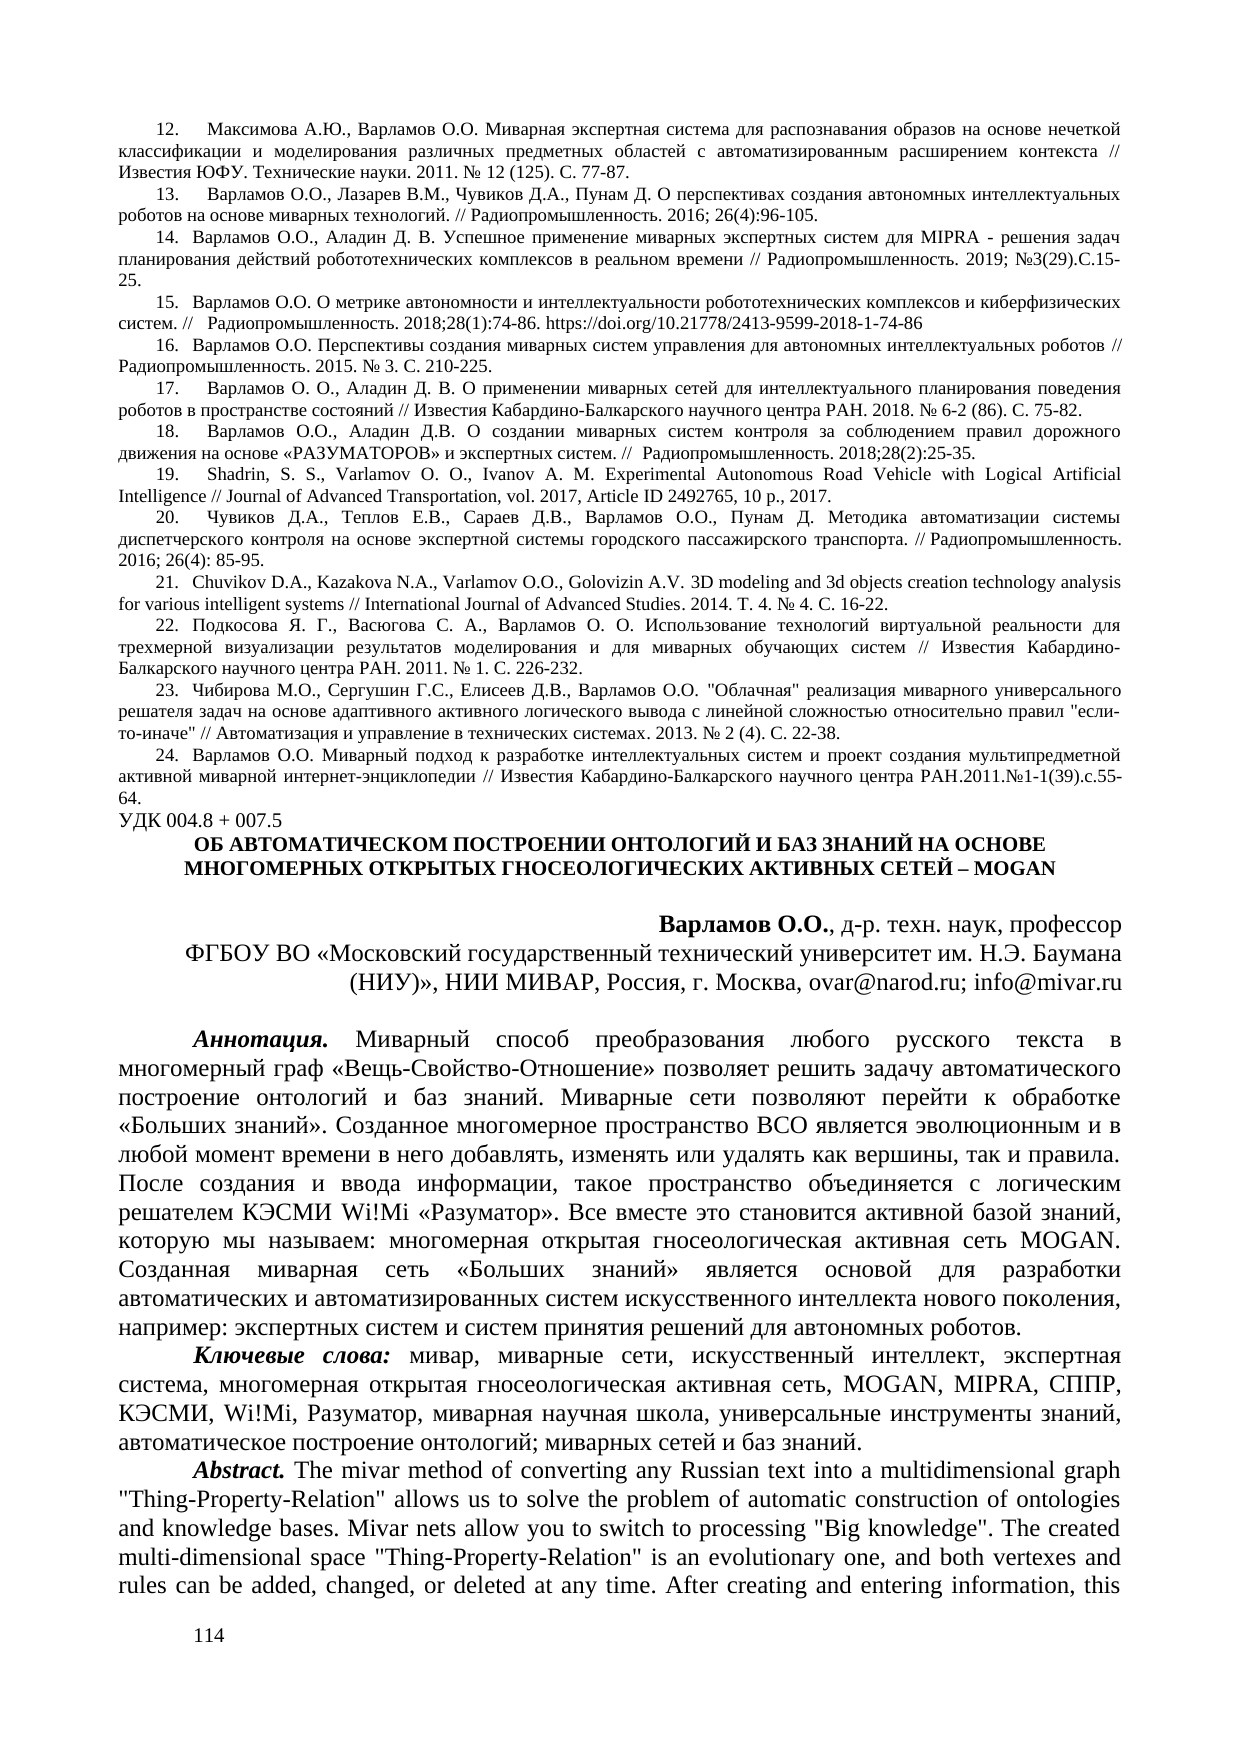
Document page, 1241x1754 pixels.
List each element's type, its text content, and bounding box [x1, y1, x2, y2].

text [118, 1455, 1122, 1599]
list Варламов О.О., Лазарев В.М., Чувиков Д.А., Пунам Д. О перспективах создания автономных интеллектуальных роботов на основе миварных технологий. // Радиопромышленность. 2016; 26(4):96-105. [118, 183, 1122, 226]
list Варламов О.О. О метрике автономности и интеллектуальности робототехнических комплексов и киберфизических систем. // Радиопромышленность. 2018;28(1):74-86. https://doi.org/10.21778/2413-9599-2018-1-74-86 [118, 291, 1122, 334]
list Варламов О.О., Аладин Д.В. О создании миварных систем контроля за соблюдением правил дорожного движения на основе «РАЗУМАТОРОВ» и экспертных систем. // Радиопромышленность. 2018;28(2):25-35. [118, 420, 1122, 463]
list Варламов О.О. Перспективы создания миварных систем управления для автономных интеллектуальных роботов // Радиопромышленность. 2015. № 3. С. 210-225. [118, 334, 1122, 377]
text Варламов О.О., д-р. техн. наук, профессор [118, 909, 1122, 938]
list Чувиков Д.А., Теплов Е.В., Сараев Д.В., Варламов О.О., Пунам Д. Методика автоматизации системы диспетчерского контроля на основе экспертной системы городского пассажирского транспорта. // Радиопромышленность. 2016; 26(4): 85-95. [118, 506, 1122, 571]
list Максимова А.Ю., Варламов О.О. Миварная экспертная система для распознавания образов на основе нечеткой классификации и моделирования различных предметных областей с автоматизированным расширением контекста // Известия ЮФУ. Технические науки. 2011. № 12 (125). С. 77-87. [118, 118, 1122, 183]
list Чибирова М.О., Сергушин Г.С., Елисеев Д.В., Варламов О.О. "Облачная" реализация миварного универсального решателя задач на основе адаптивного активного логического вывода с линейной сложностью относительно правил "если-то-иначе" // Автоматизация и управление в технических системах. 2013. № 2 (4). С. 22-38. [118, 679, 1122, 743]
text УДК 004.8 + 007.5 [118, 808, 1122, 832]
text ФГБОУ ВО «Московский государственный технический университет им. Н.Э. Баумана (НИУ)», НИИ МИВАР, Россия, г. Москва, ovar@narod.ru; info@mivar.ru [118, 938, 1122, 995]
list Shadrin, S. S., Varlamov O. O., Ivanov A. M. Experimental Autonomous Road Vehicle with Logical Artificial Intelligence // Journal of Advanced Transportation, vol. 2017, Article ID 2492765, 10 p., 2017. [118, 463, 1122, 506]
list Варламов О.О., Аладин Д. В. Успешное применение миварных экспертных систем для MIPRA - решения задач планирования действий робототехнических комплексов в реальном времени // Радиопромышленность. 2019; №3(29).С.15-25. [118, 226, 1122, 291]
list Подкосова Я. Г., Васюгова С. А., Варламов О. О. Использование технологий виртуальной реальности для трехмерной визуализации результатов моделирования и для миварных обучающих систем // Известия Кабардино-Балкарского научного центра РАН. 2011. № 1. С. 226-232. [118, 614, 1122, 679]
list Варламов О.О. Миварный подход к разработке интеллектуальных систем и проект создания мультипредметной активной миварной интернет-энциклопедии // Известия Кабардино-Балкарского научного центра РАН.2011.№1-1(39).с.55-64. [118, 743, 1122, 808]
text ОБ АВТОМАТИЧЕСКОМ ПОСТРОЕНИИ ОНТОЛОГИЙ И БАЗ ЗНАНИЙ НА ОСНОВЕ МНОГОМЕРНЫХ ОТКРЫТЫХ ГНОСЕОЛОГИЧЕСКИХ АКТИВНЫХ СЕТЕЙ – MOGAN [118, 832, 1122, 880]
list Chuvikov D.A., Kazakova N.A., Varlamov O.O., Golovizin A.V. 3D modeling and 3d objects creation technology analysis for various intelligent systems // International Journal of Advanced Studies. 2014. Т. 4. № 4. С. 16-22. [118, 571, 1122, 614]
text Ключевые слова: мивар, миварные сети, искусственный интеллект, экспертная система, многомерная открытая гносеологическая активная сеть, MOGAN, MIPRA, СППР, КЭСМИ, Wi!Mi, Разуматор, миварная научная школа, универсальные инструменты знаний, автоматическое построение онтологий; миварных сетей и баз знаний. [118, 1340, 1122, 1455]
list Варламов О. О., Аладин Д. В. О применении миварных сетей для интеллектуального планирования поведения роботов в пространстве состояний // Известия Кабардино-Балкарского научного центра РАН. 2018. № 6-2 (86). С. 75-82. [118, 377, 1122, 420]
text Аннотация. Миварный способ преобразования любого русского текста в многомерный граф «Вещь-Свойство-Отношение» позволяет решить задачу автоматического построение онтологий и баз знаний. Миварные сети позволяют перейти к обработке «Больших знаний». Созданное многомерное пространство ВСО является эволюционным и в любой момент времени в него добавлять, изменять или удалять как вершины, так и правила. После создания и ввода информации, такое пространство объединяется с логическим решателем КЭСМИ Wi!Mi «Разуматор». Все вместе это становится активной базой знаний, которую мы называем: многомерная открытая гносеологическая активная сеть MOGAN. Созданная миварная сеть «Больших знаний» является основой для разработки автоматических и автоматизированных систем искусственного интеллекта нового поколения, например: экспертных систем и систем принятия решений для автономных роботов. [118, 1024, 1122, 1340]
